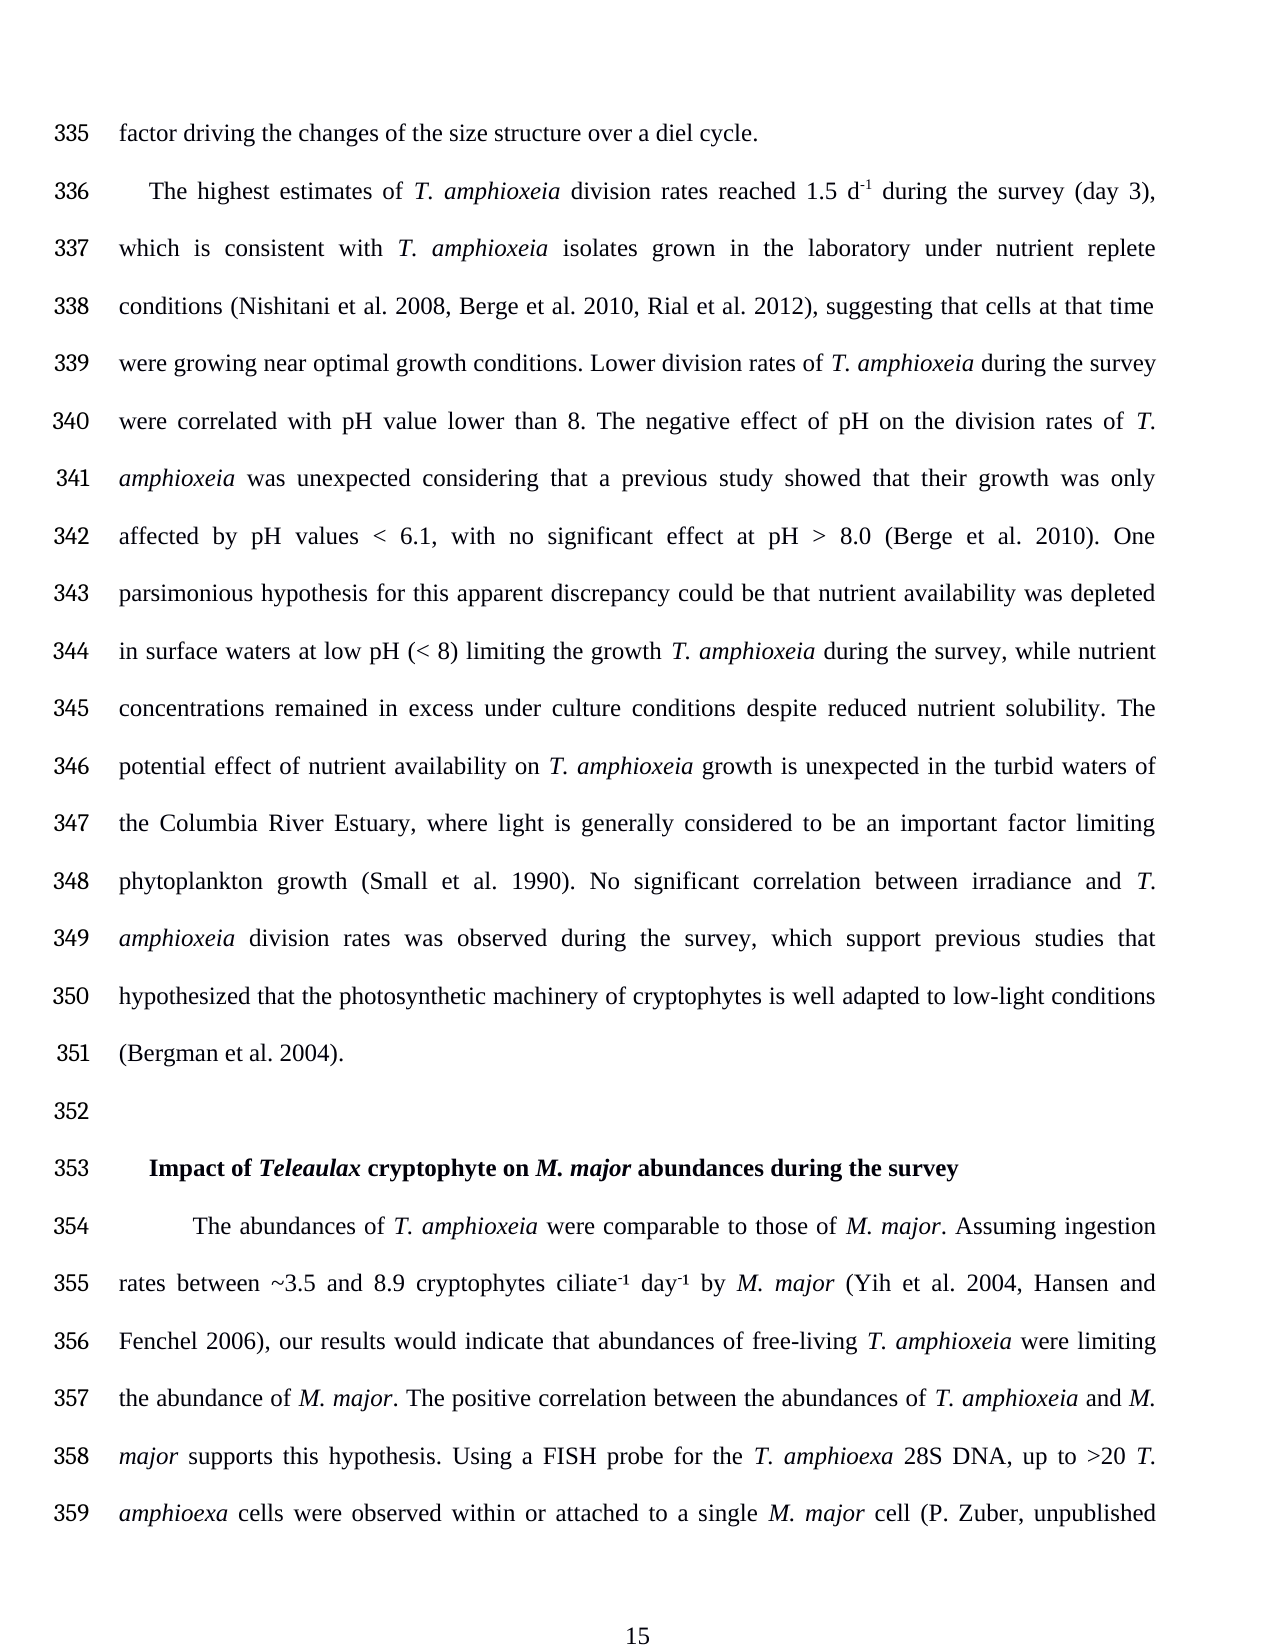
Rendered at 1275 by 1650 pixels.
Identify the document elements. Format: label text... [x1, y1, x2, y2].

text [118, 1211, 1156, 1527]
text Impact of Teleaulax cryptophyte on M. major abundances during the survey [118, 1153, 1156, 1182]
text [118, 118, 1156, 147]
text The highest estimates of T. amphioxeia division rates reached 1.5 d-1 during the survey (day 3), which is consistent with T. amphioxeia isolates grown in the laboratory under nutrient replete conditions (Nishitani et al. 2008, Berge et al. 2010, Rial et al. 2012), suggesting that cells at that time were growing near optimal growth conditions. Lower division rates of T. amphioxeia during the survey were correlated with pH value lower than 8. The negative effect of pH on the division rates of T. amphioxeia was unexpected considering that a previous study showed that their growth was only affected by pH values < 6.1, with no significant effect at pH > 8.0 (Berge et al. 2010). One parsimonious hypothesis for this apparent discrepancy could be that nutrient availability was depleted in surface waters at low pH (< 8) limiting the growth T. amphioxeia during the survey, while nutrient concentrations remained in excess under culture conditions despite reduced nutrient solubility. The potential effect of nutrient availability on T. amphioxeia growth is unexpected in the turbid waters of the Columbia River Estuary, where light is generally considered to be an important factor limiting phytoplankton growth (Small et al. 1990). No significant correlation between irradiance and T. amphioxeia division rates was observed during the survey, which support previous studies that hypothesized that the photosynthetic machinery of cryptophytes is well adapted to low-light conditions (Bergman et al. 2004). [118, 176, 1156, 1067]
